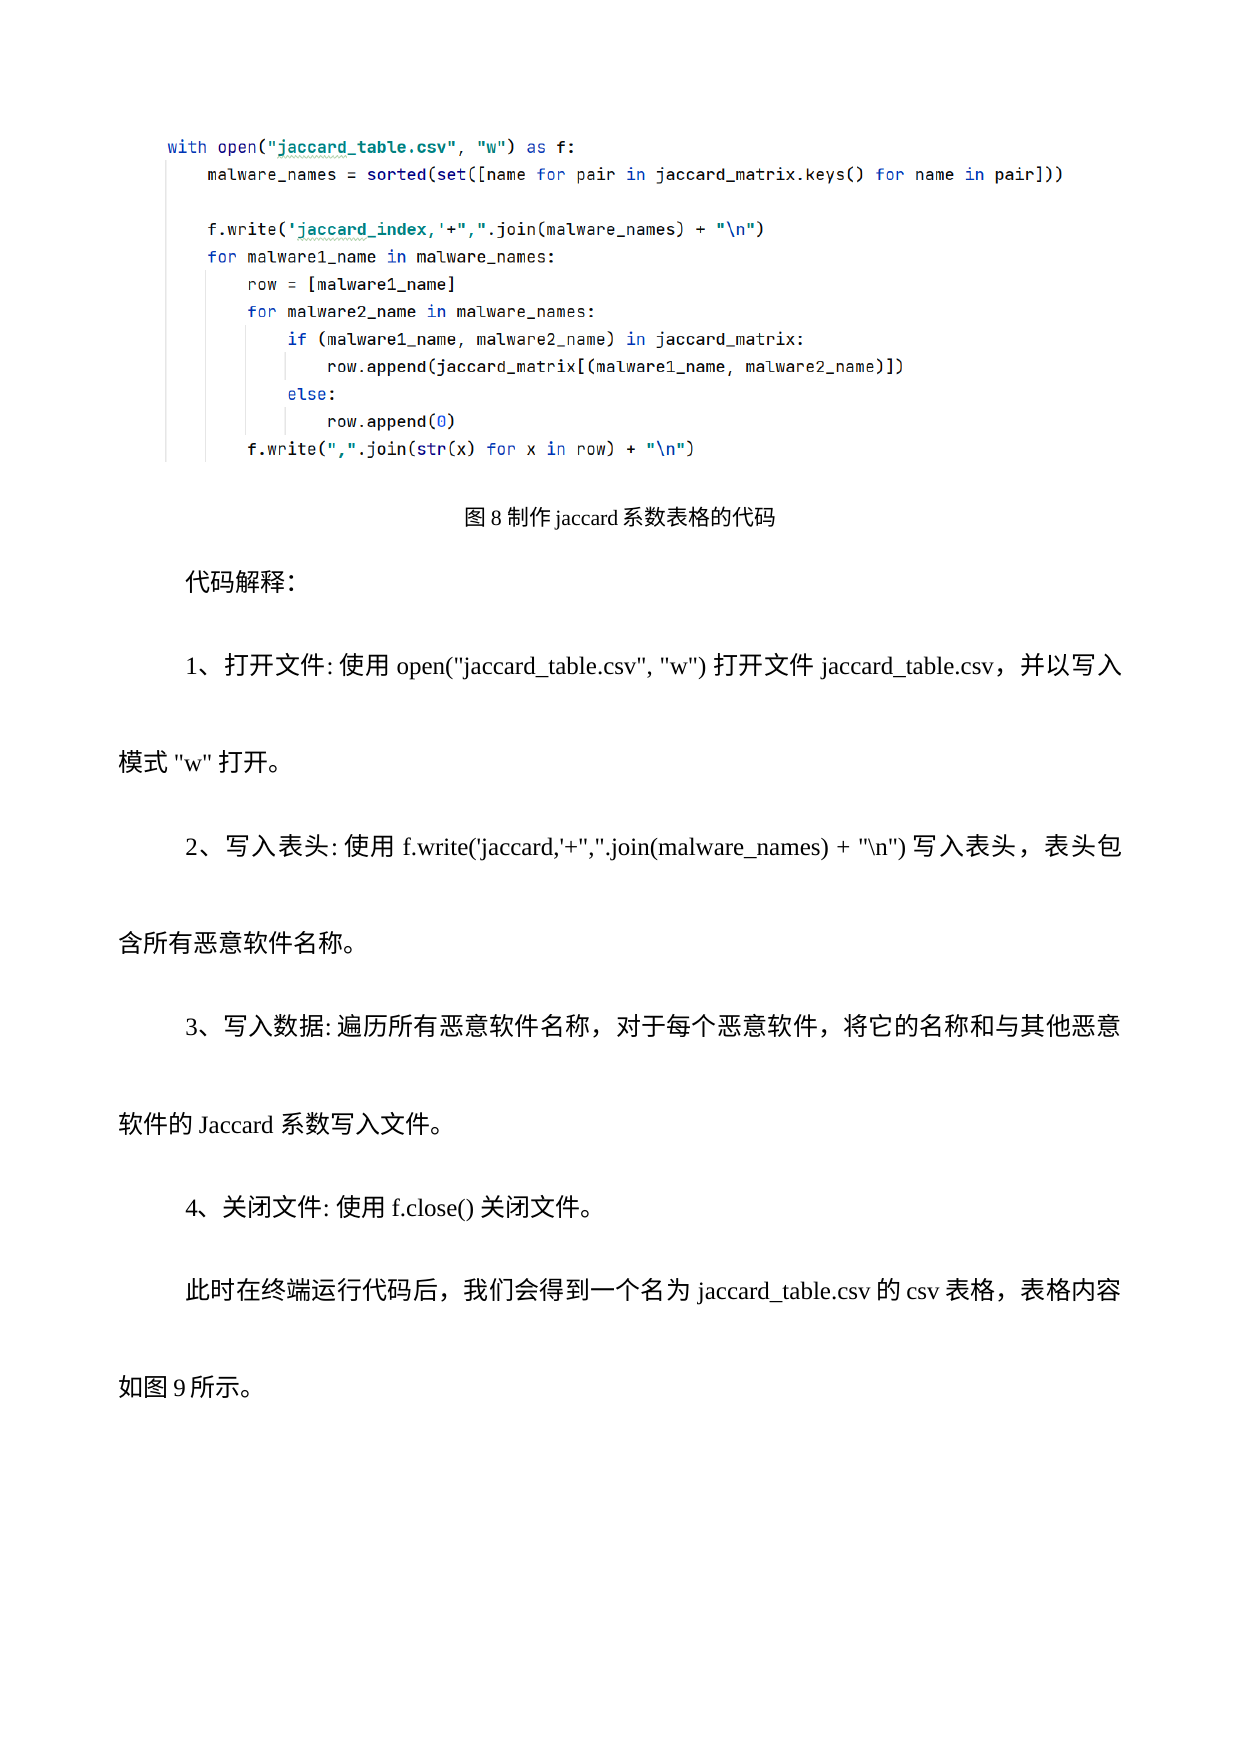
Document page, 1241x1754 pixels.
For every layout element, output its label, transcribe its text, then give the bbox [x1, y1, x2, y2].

text 3、写入数据: 遍历所有恶意软件名称，对于每个恶意软件，将它的名称和与其他恶意软件的 Jaccard 系数写入文件。 [118, 992, 1122, 1155]
text 4、关闭文件: 使用 f.close() 关闭文件。 [118, 1173, 1122, 1238]
text 此时在终端运行代码后，我们会得到一个名为jaccard_table.csv的csv表格，表格内容如图9所示。 [118, 1256, 1122, 1418]
text 2、写入表头: 使用 f.write('jaccard,'+",".join(malware_names) + "\n") 写入表头，表头包含所有恶意软件名称。 [118, 812, 1122, 974]
text 代码解释： [118, 548, 1122, 613]
picture [147, 129, 1093, 475]
text 1、打开文件: 使用 open("jaccard_table.csv", "w") 打开文件 jaccard_table.csv，并以写入模式 "w" 打开。 [118, 631, 1122, 793]
text 图8 制作jaccard系数表格的代码 [118, 499, 1122, 532]
